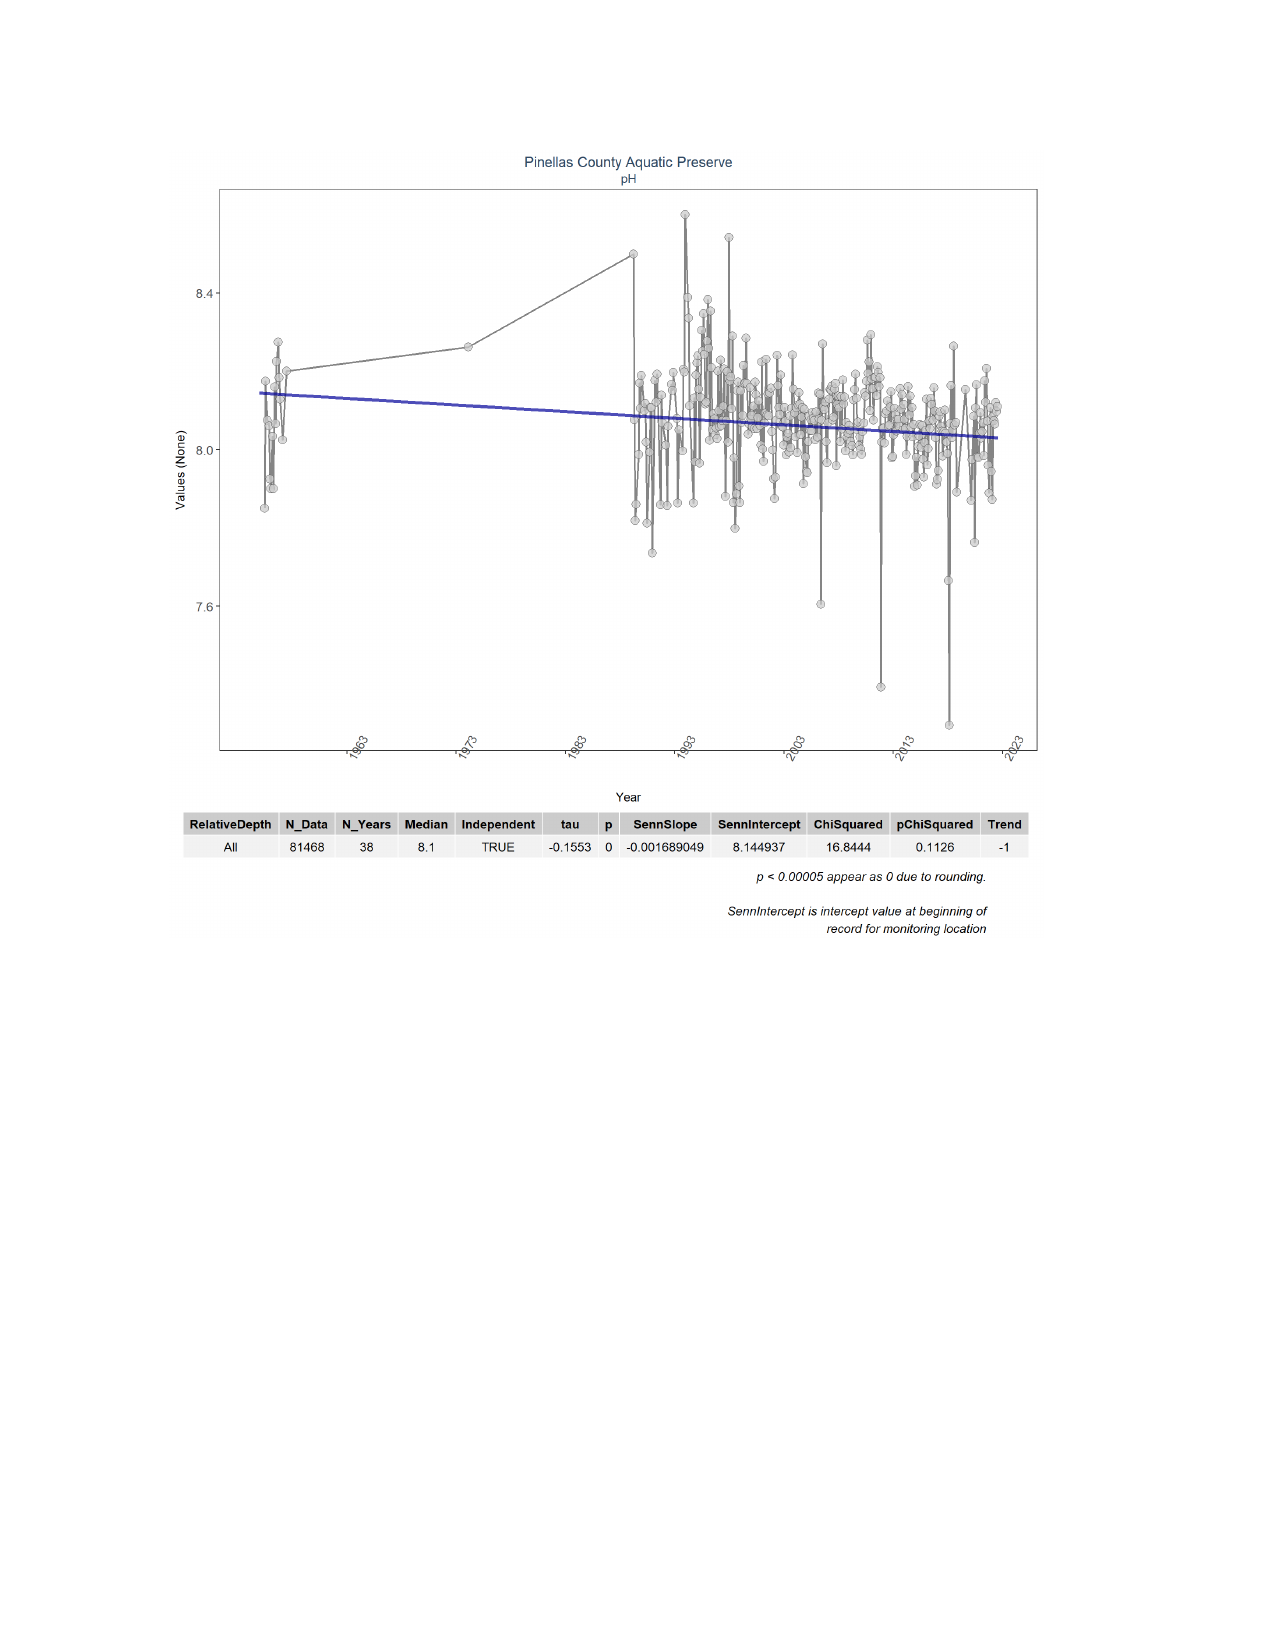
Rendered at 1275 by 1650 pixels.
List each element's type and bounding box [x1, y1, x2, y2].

picture [168, 150, 1044, 938]
